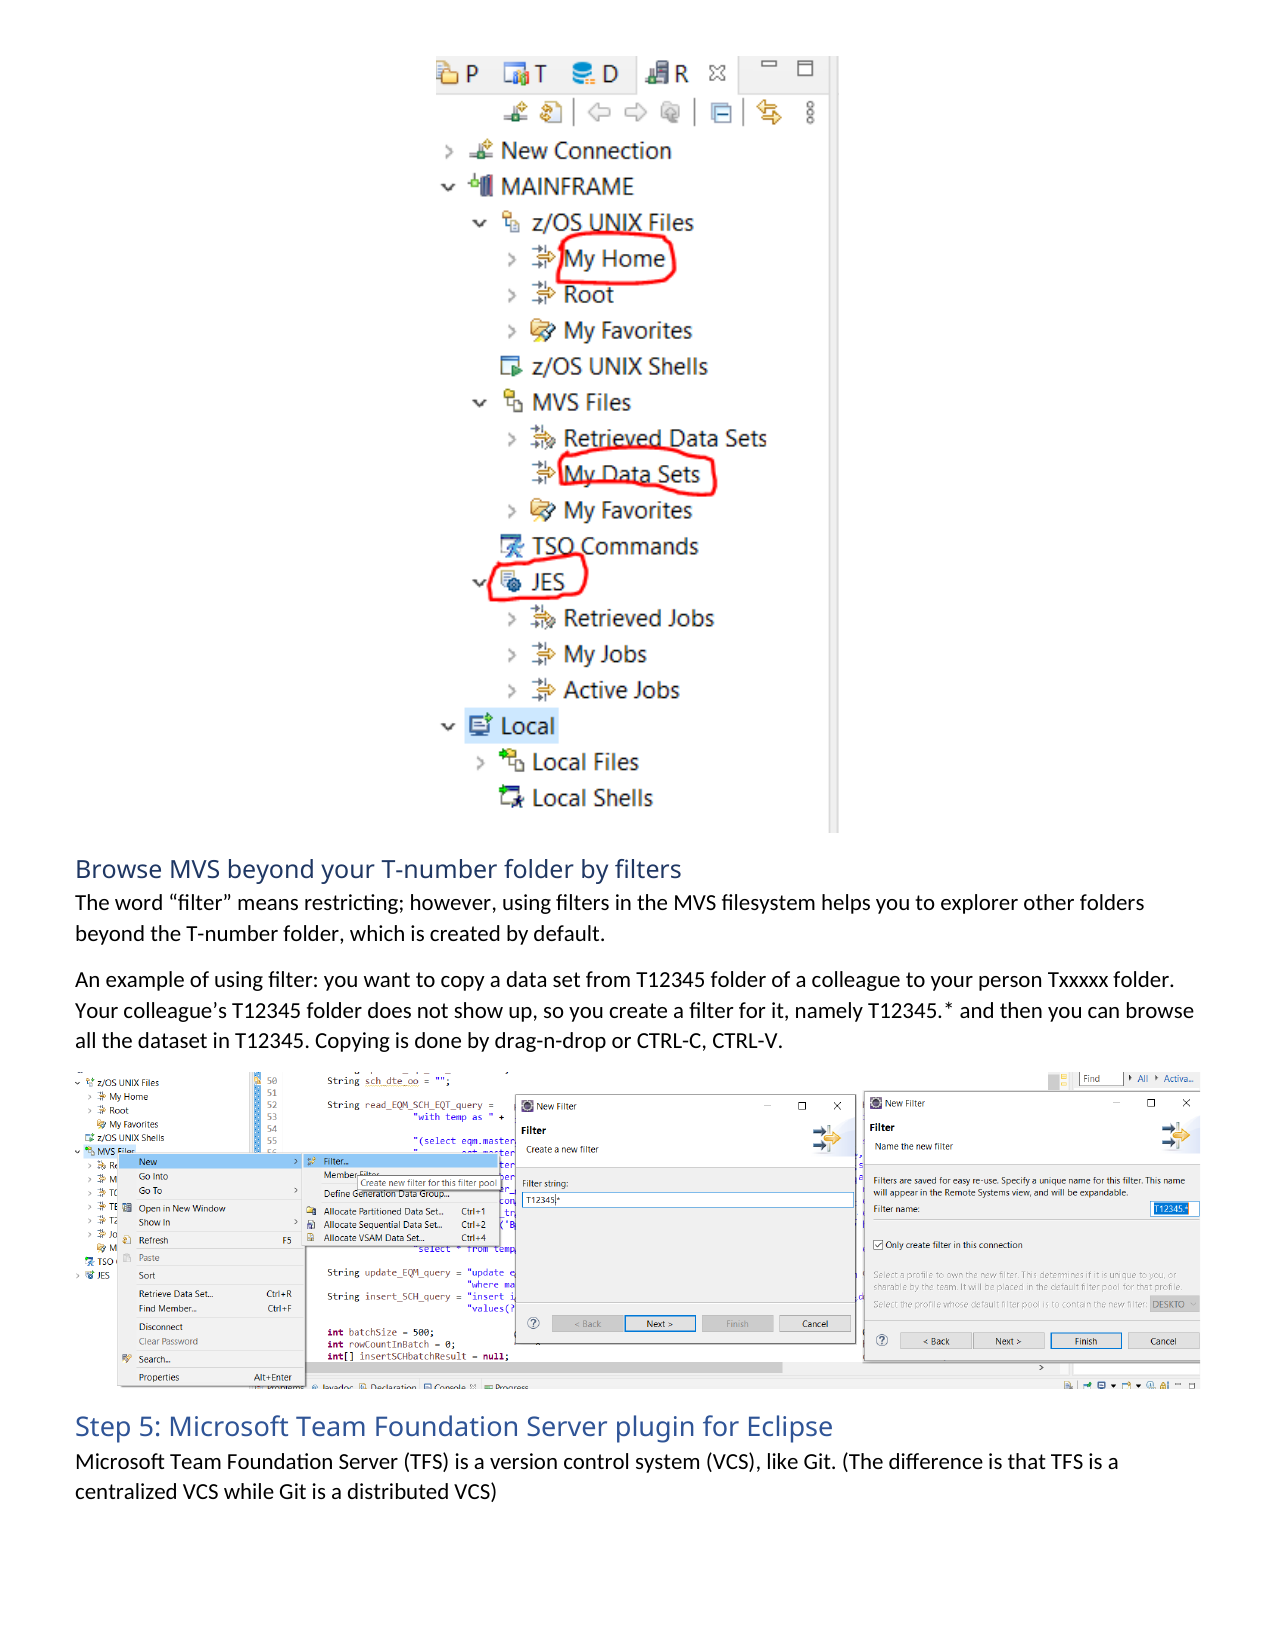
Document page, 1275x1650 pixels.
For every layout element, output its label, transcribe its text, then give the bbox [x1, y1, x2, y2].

subtitle Browse MVS beyond your T-number folder by filters [75, 852, 1200, 886]
picture [436, 56, 839, 833]
subtitle Step 5: Microsoft Team Foundation Server plugin for Eclipse [75, 1407, 1200, 1444]
text Microsoft Team Foundation Server (TFS) is a version control system (VCS), like Git. (The difference is that TFS is a centralized VCS while Git is a distributed VCS) [75, 1447, 1200, 1505]
text The word “filter” means restricting; however, using filters in the MVS filesystem helps you to explorer other folders beyond the T-number folder, which is created by default. [75, 888, 1200, 947]
picture [75, 1072, 1200, 1389]
text An example of using filter: you want to copy a data set from T12345 folder of a colleague to your person Txxxxx folder. Your colleague’s T12345 folder does not show up, so you create a filter for it, namely T12345.* and then you can browse all the dataset in T12345. Copying is done by drag-n-drop or CTRL-C, CTRL-V. [75, 966, 1200, 1054]
